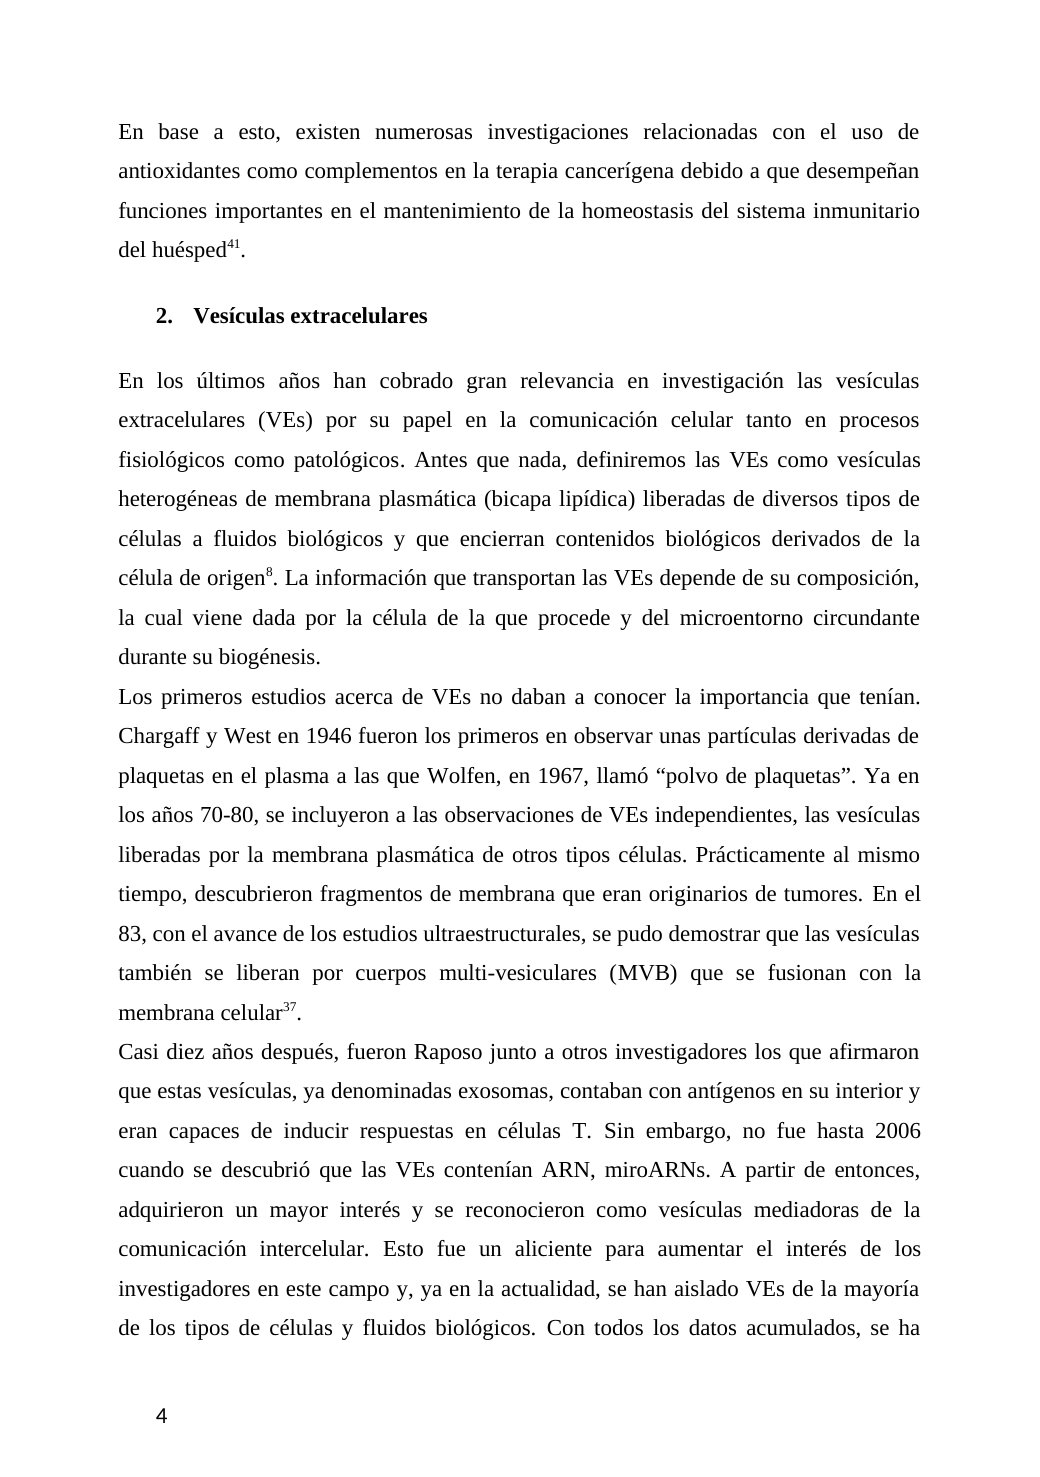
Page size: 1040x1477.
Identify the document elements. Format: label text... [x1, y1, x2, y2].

text En base a esto, existen numerosas investigaciones relacionadas con el uso de antioxidantes como complementos en la terapia cancerígena debido a que desempeñan funciones importantes en el mantenimiento de la homeostasis del sistema inmunitario del huésped41. [118, 118, 921, 263]
text Vesículas extracelulares [156, 302, 921, 329]
text En los últimos años han cobrado gran relevancia en investigación las vesículas extracelulares (VEs) por su papel en la comunicación celular tanto en procesos fisiológicos como patológicos. Antes que nada, definiremos las VEs como vesículas heterogéneas de membrana plasmática (bicapa lipídica) liberadas de diversos tipos de células a fluidos biológicos y que encierran contenidos biológicos derivados de la célula de origen8. La información que transportan las VEs depende de su composición, la cual viene dada por la célula de la que procede y del microentorno circundante durante su biogénesis. [118, 367, 921, 669]
text Los primeros estudios acerca de VEs no daban a conocer la importancia que tenían. Chargaff y West en 1946 fueron los primeros en observar unas partículas derivadas de plaquetas en el plasma a las que Wolfen, en 1967, llamó “polvo de plaquetas”. Ya en los años 70-80, se incluyeron a las observaciones de VEs independientes, las vesículas liberadas por la membrana plasmática de otros tipos células. Prácticamente al mismo tiempo, descubrieron fragmentos de membrana que eran originarios de tumores. En el 83, con el avance de los estudios ultraestructurales, se pudo demostrar que las vesículas también se liberan por cuerpos multi-vesiculares (MVB) que se fusionan con la membrana celular37. [118, 683, 921, 1025]
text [118, 1038, 921, 1341]
